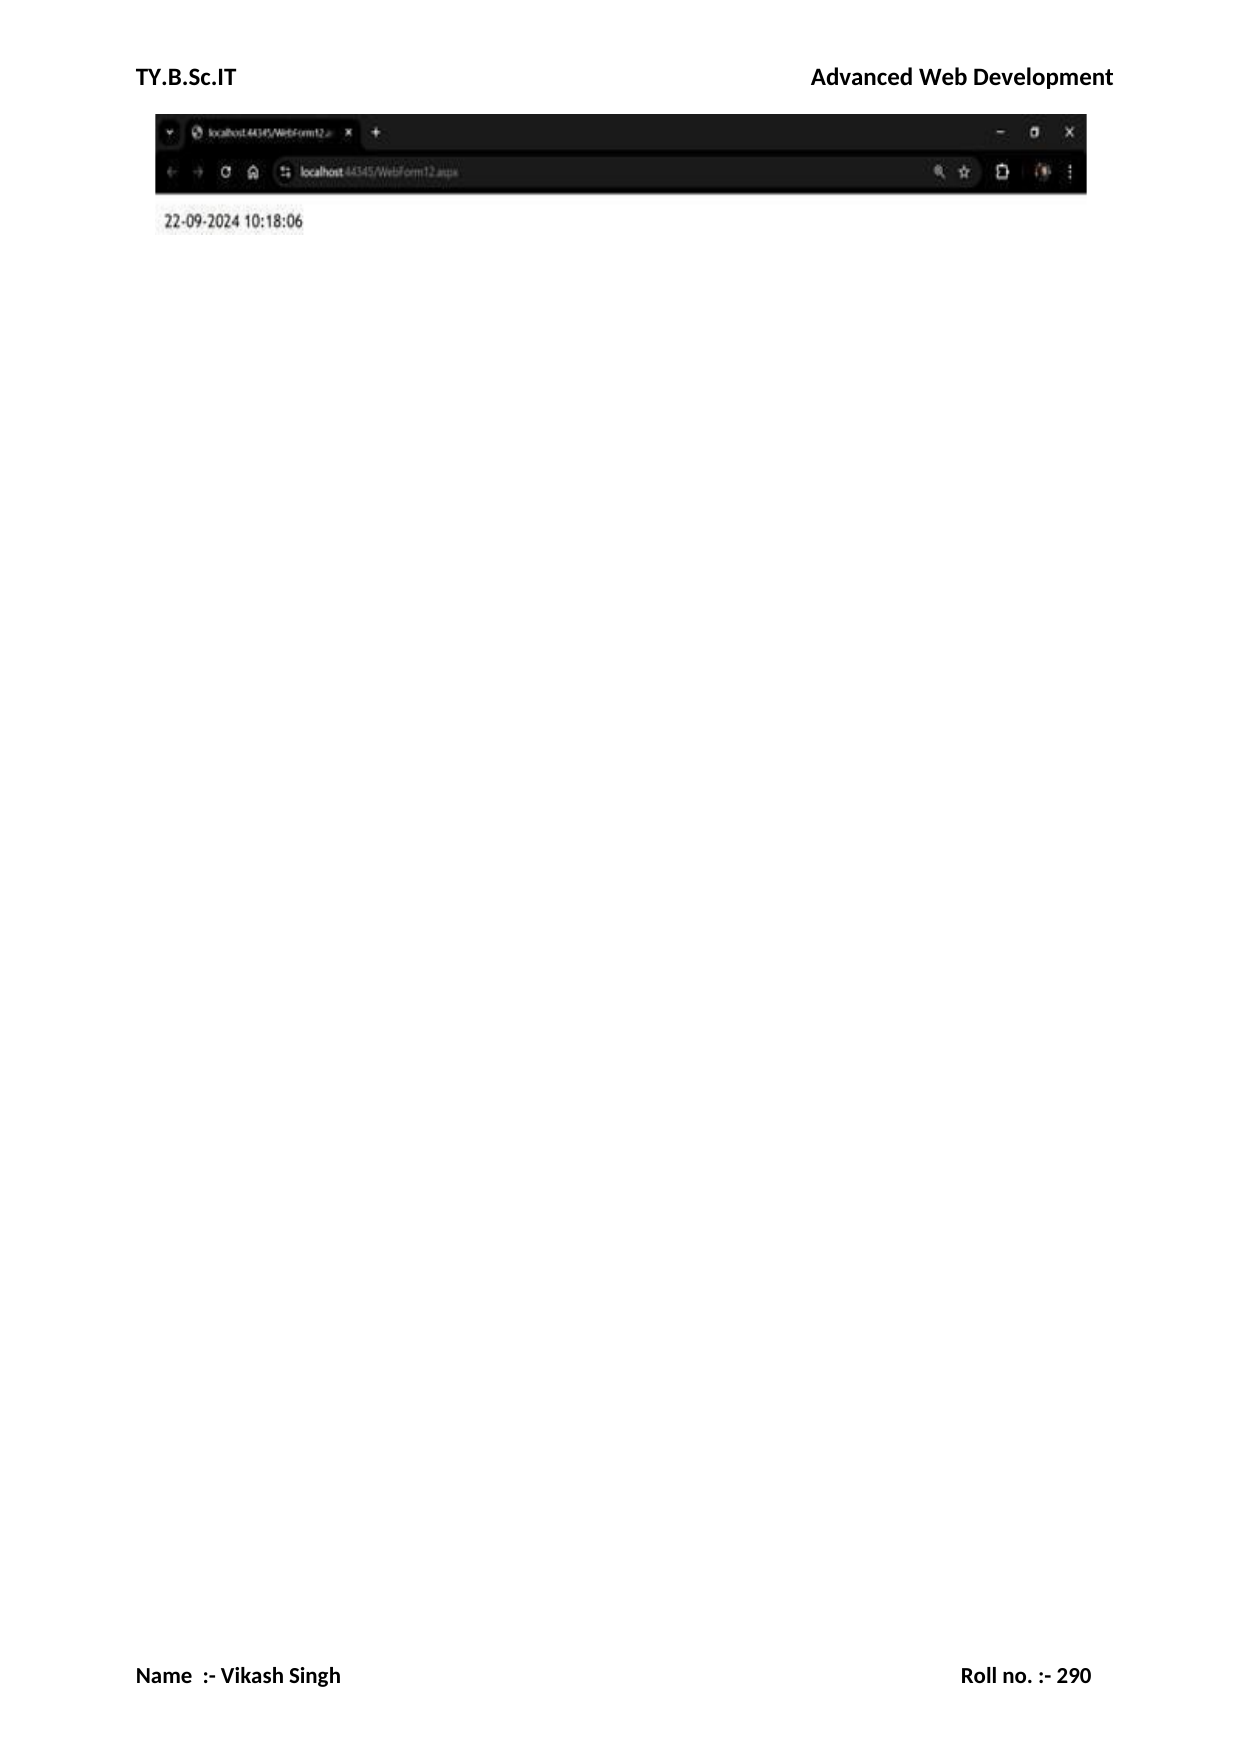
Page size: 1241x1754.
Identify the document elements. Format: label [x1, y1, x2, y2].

picture [155, 114, 1087, 235]
